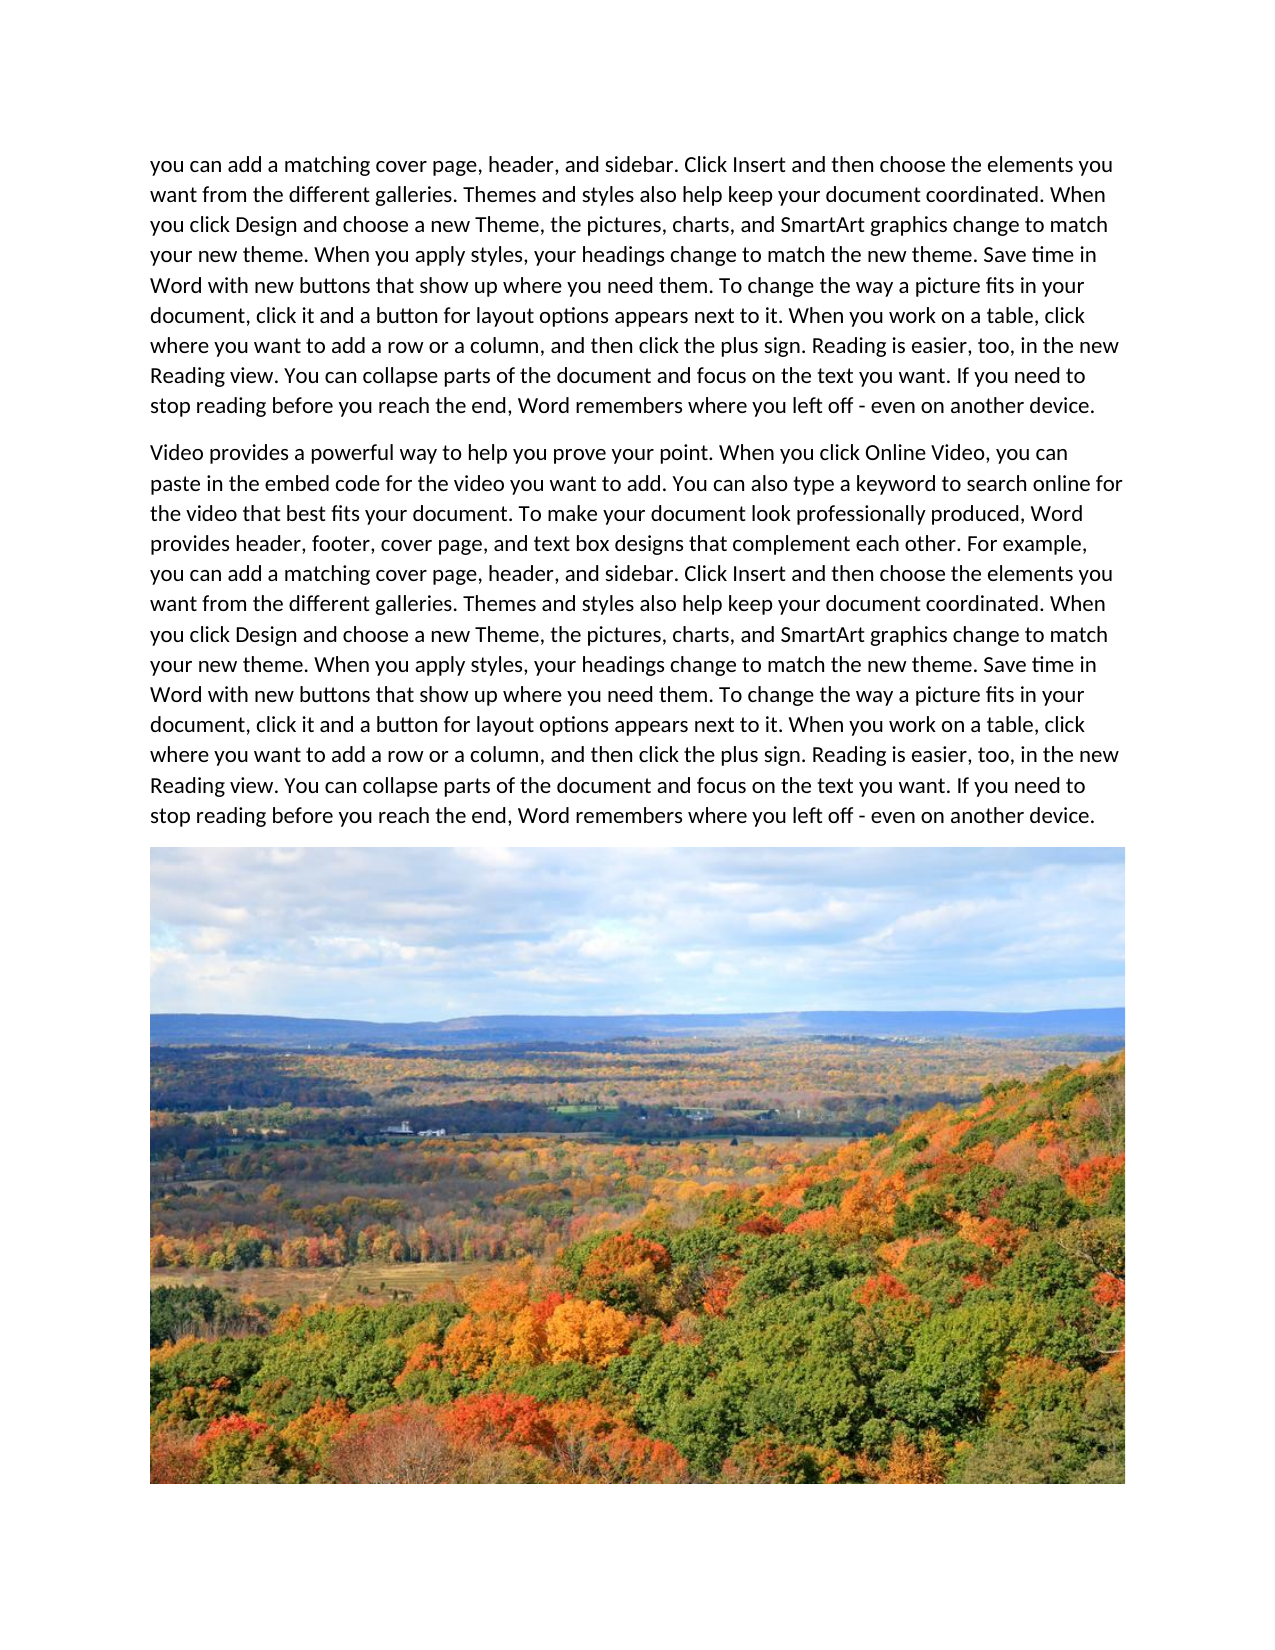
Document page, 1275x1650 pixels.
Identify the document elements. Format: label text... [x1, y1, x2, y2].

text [150, 150, 1125, 420]
picture [150, 847, 1125, 1484]
